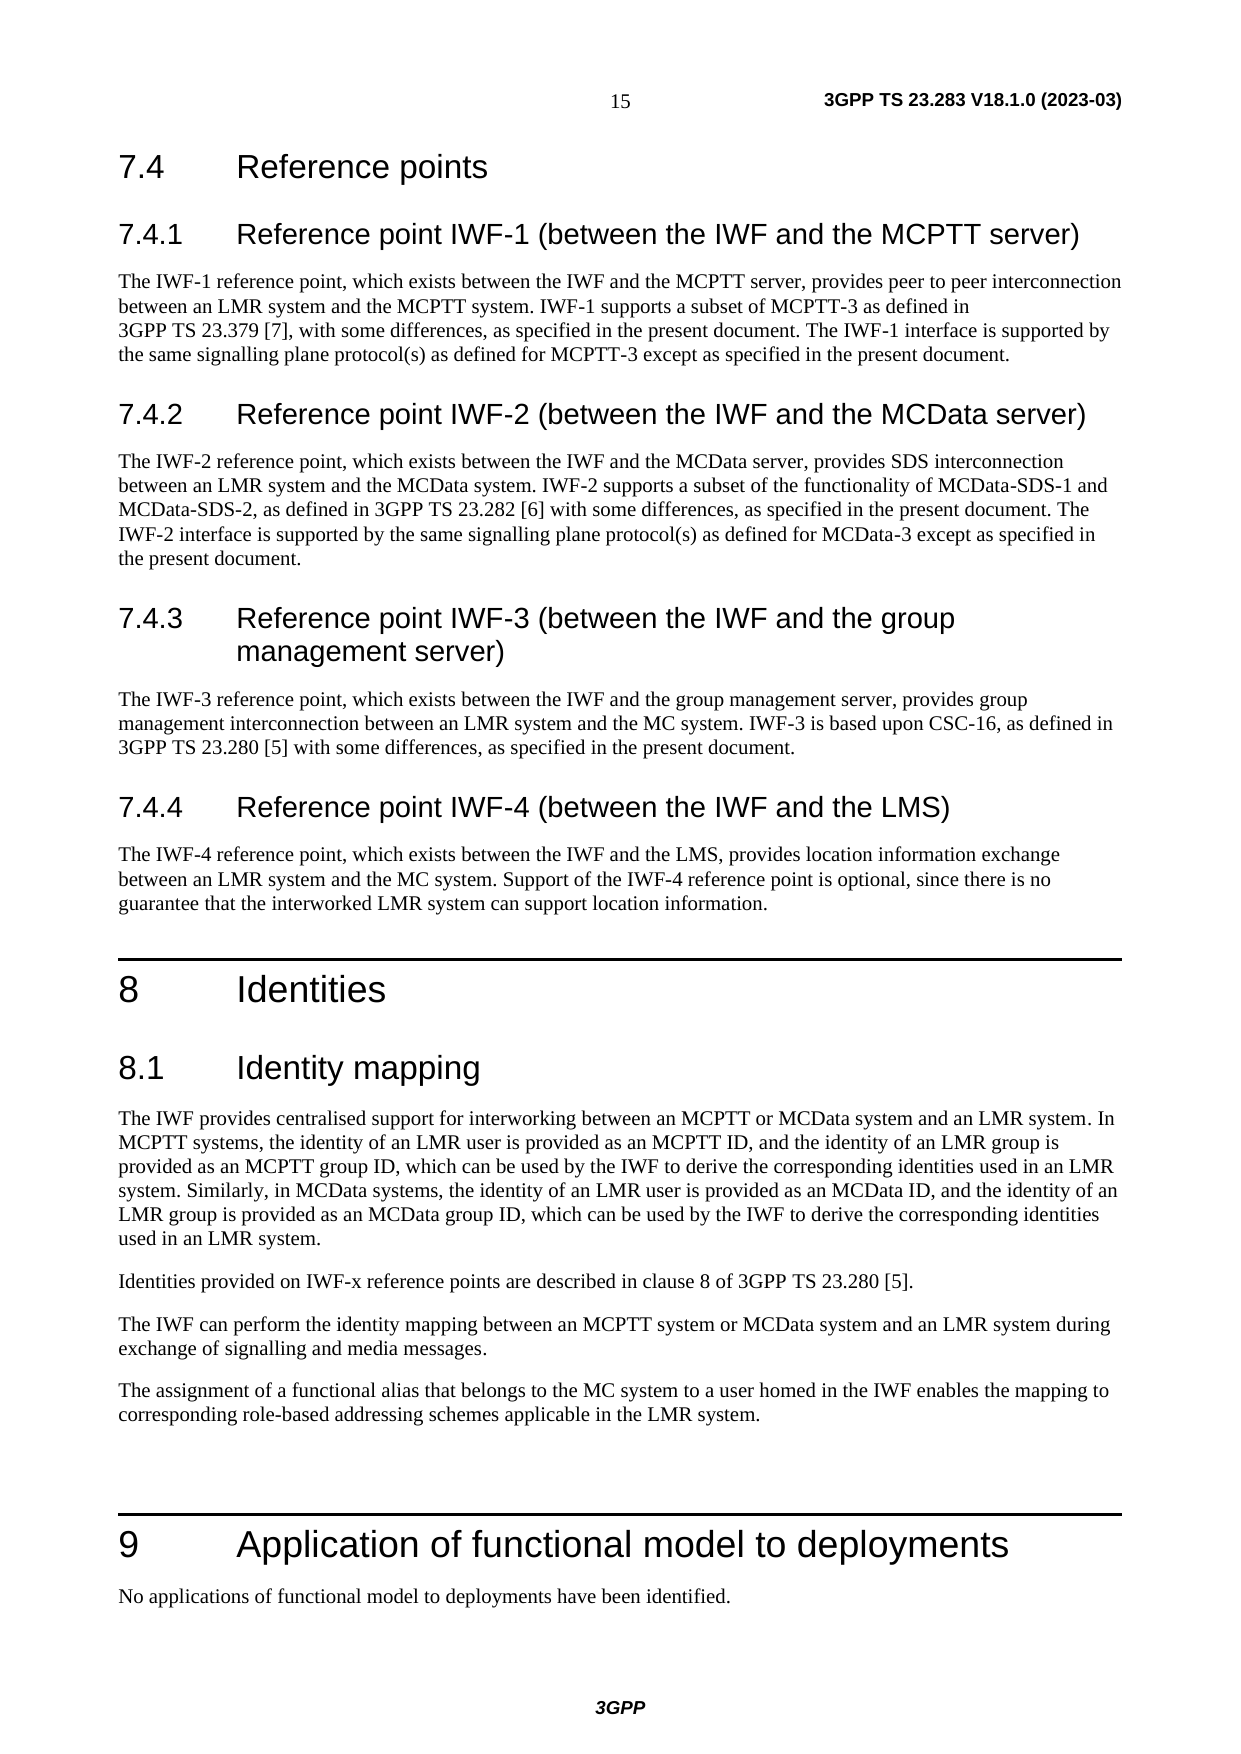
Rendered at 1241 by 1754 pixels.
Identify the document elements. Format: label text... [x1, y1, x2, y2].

subtitle 7.4 Reference points [118, 147, 1122, 186]
text Identities provided on IWF-x reference points are described in clause 8 of 3GPP TS 23.280 [5]. [118, 1269, 1122, 1293]
text No applications of functional model to deployments have been identified. [118, 1584, 1122, 1608]
text The assignment of a functional alias that belongs to the MC system to a user homed in the IWF enables the mapping to corresponding role-based addressing schemes applicable in the LMR system. [118, 1378, 1122, 1426]
subtitle 7.4.3 Reference point IWF-3 (between the IWF and the group management server) [118, 601, 1122, 668]
text The IWF-4 reference point, which exists between the IWF and the LMS, provides location information exchange between an LMR system and the MC system. Support of the IWF-4 reference point is optional, since there is no guarantee that the interworked LMR system can support location information. [118, 842, 1122, 914]
text The IWF can perform the identity mapping between an MCPTT system or MCData system and an LMR system during exchange of signalling and media messages. [118, 1311, 1122, 1359]
subtitle 8 Identities [118, 961, 1122, 1011]
text The IWF-2 reference point, which exists between the IWF and the MCData server, provides SDS interconnection between an LMR system and the MCData system. IWF-2 supports a subset of the functionality of MCData-SDS-1 and MCData-SDS-2, as defined in 3GPP TS 23.282 [6] with some differences, as specified in the present document. The IWF-2 interface is supported by the same signalling plane protocol(s) as defined for MCData-3 except as specified in the present document. [118, 449, 1122, 569]
subtitle 8.1 Identity mapping [118, 1048, 1122, 1087]
text The IWF provides centralised support for interworking between an MCPTT or MCData system and an LMR system. In MCPTT systems, the identity of an LMR user is provided as an MCPTT ID, and the identity of an LMR group is provided as an MCPTT group ID, which can be used by the IWF to derive the corresponding identities used in an LMR system. Similarly, in MCData systems, the identity of an LMR user is provided as an MCData ID, and the identity of an LMR group is provided as an MCData group ID, which can be used by the IWF to derive the corresponding identities used in an LMR system. [118, 1106, 1122, 1250]
subtitle 7.4.1 Reference point IWF-1 (between the IWF and the MCPTT server) [118, 217, 1122, 251]
subtitle 7.4.2 Reference point IWF-2 (between the IWF and the MCData server) [118, 397, 1122, 431]
text The IWF-1 reference point, which exists between the IWF and the MCPTT server, provides peer to peer interconnection between an LMR system and the MCPTT system. IWF-1 supports a subset of MCPTT-3 as defined in 3GPP TS 23.379 [7], with some differences, as specified in the present document. The IWF-1 interface is supported by the same signalling plane protocol(s) as defined for MCPTT-3 except as specified in the present document. [118, 269, 1122, 366]
subtitle 9 Application of functional model to deployments [118, 1516, 1122, 1566]
subtitle 7.4.4 Reference point IWF-4 (between the IWF and the LMS) [118, 790, 1122, 824]
text The IWF-3 reference point, which exists between the IWF and the group management server, provides group management interconnection between an LMR system and the MC system. IWF-3 is based upon CSC-16, as defined in 3GPP TS 23.280 [5] with some differences, as specified in the present document. [118, 687, 1122, 759]
